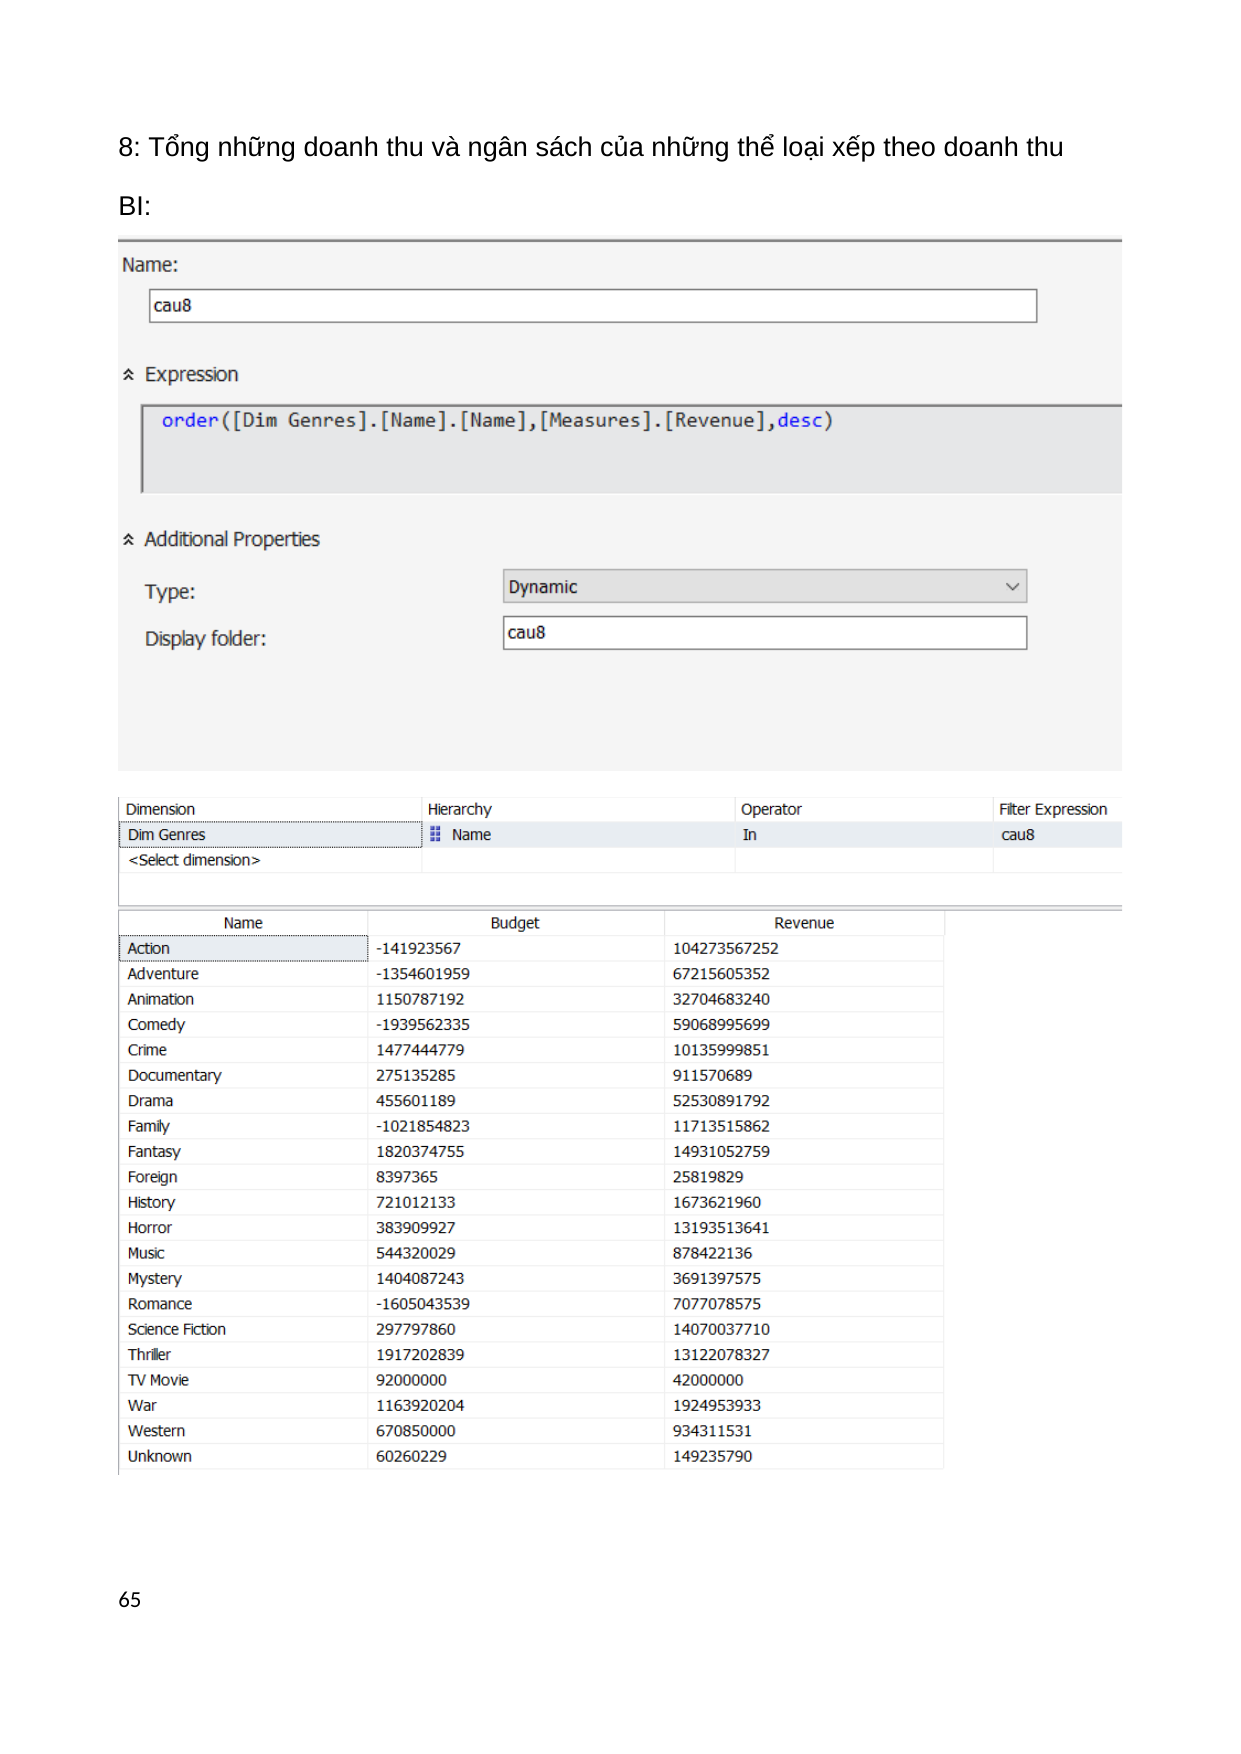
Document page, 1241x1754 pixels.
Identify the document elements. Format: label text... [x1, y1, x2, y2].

picture [118, 235, 1123, 771]
picture [118, 797, 1123, 1475]
text BI: [118, 190, 1122, 235]
text 8: Tổng những doanh thu và ngân sách của những thể loại xếp theo doanh thu [118, 131, 1122, 162]
